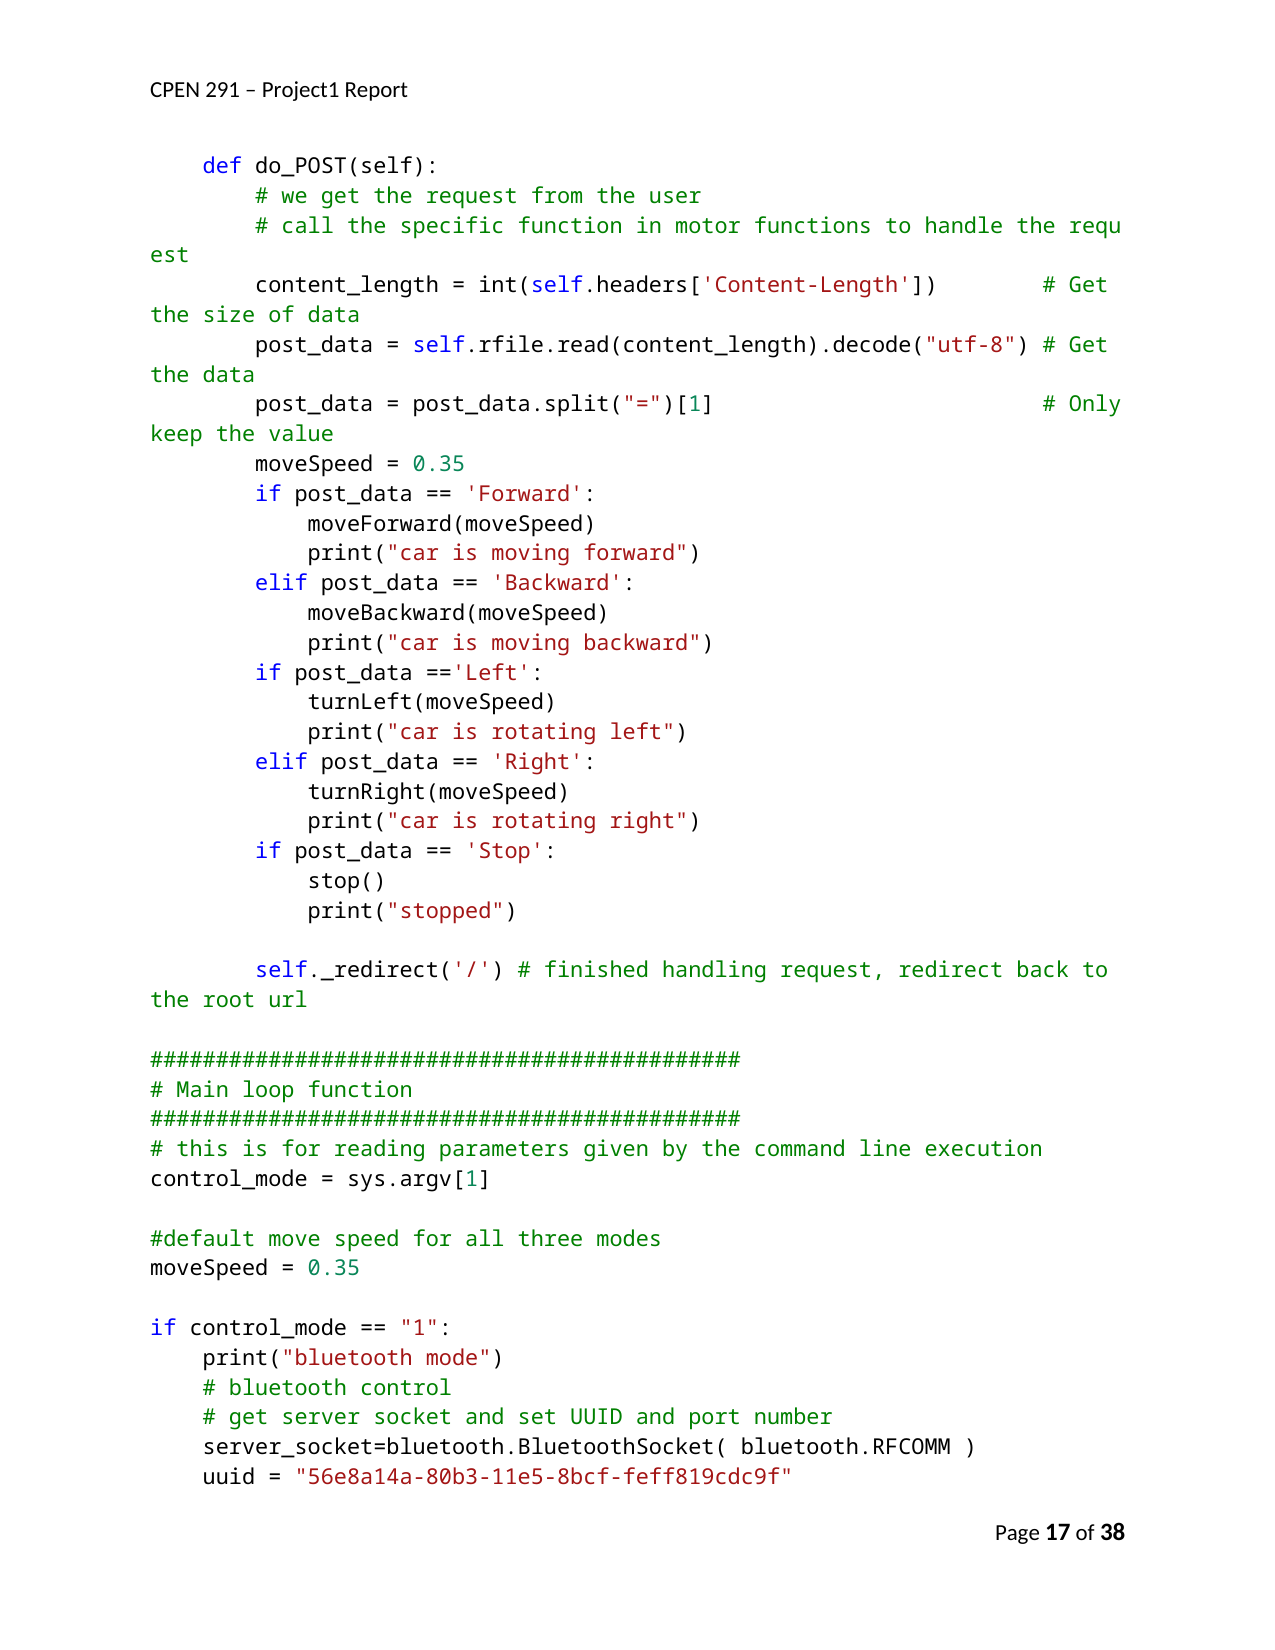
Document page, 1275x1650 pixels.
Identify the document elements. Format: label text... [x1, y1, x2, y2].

text post_data = post_data.split("=")[1] # Only keep the value [150, 388, 1125, 448]
text if post_data == 'Forward': [150, 478, 1125, 507]
text ############################################# [150, 1044, 1125, 1073]
text # bluetooth control [150, 1371, 1125, 1401]
text uuid = "56e8a14a-80b3-11e5-8bcf-feff819cdc9f" [150, 1461, 1125, 1491]
text moveForward(moveSpeed) [150, 507, 1125, 537]
text control_mode = sys.argv[1] [150, 1163, 1125, 1193]
text moveSpeed = 0.35 [150, 448, 1125, 478]
text content_length = int(self.headers['Content-Length']) # Get the size of data [150, 269, 1125, 329]
text print("car is moving backward") [150, 627, 1125, 656]
text turnLeft(moveSpeed) [150, 686, 1125, 716]
text if control_mode == "1": [150, 1312, 1125, 1342]
text # this is for reading parameters given by the command line execution [150, 1133, 1125, 1163]
text post_data = self.rfile.read(content_length).decode("utf-8") # Get the data [150, 329, 1125, 388]
text elif post_data == 'Backward': [150, 567, 1125, 597]
text moveBackward(moveSpeed) [150, 597, 1125, 627]
text #default move speed for all three modes [150, 1222, 1125, 1252]
text # we get the request from the user [150, 180, 1125, 209]
text turnRight(moveSpeed) [150, 776, 1125, 805]
text if post_data =='Left': [150, 656, 1125, 686]
text stop() [150, 865, 1125, 895]
text elif post_data == 'Right': [150, 746, 1125, 776]
text moveSpeed = 0.35 [150, 1252, 1125, 1282]
text # call the specific function in motor functions to handle the request [150, 209, 1125, 269]
text print("stopped") [150, 895, 1125, 924]
text server_socket=bluetooth.BluetoothSocket( bluetooth.RFCOMM ) [150, 1431, 1125, 1461]
text print("car is rotating right") [150, 805, 1125, 835]
text ############################################# [150, 1103, 1125, 1133]
text # get server socket and set UUID and port number [150, 1401, 1125, 1431]
text self._redirect('/') # finished handling request, redirect back to the root url [150, 954, 1125, 1014]
text # Main loop function [150, 1073, 1125, 1103]
text if post_data == 'Stop': [150, 835, 1125, 865]
text print("bluetooth mode") [150, 1342, 1125, 1371]
text def do_POST(self): [150, 150, 1125, 180]
text print("car is moving forward") [150, 537, 1125, 567]
text print("car is rotating left") [150, 716, 1125, 746]
